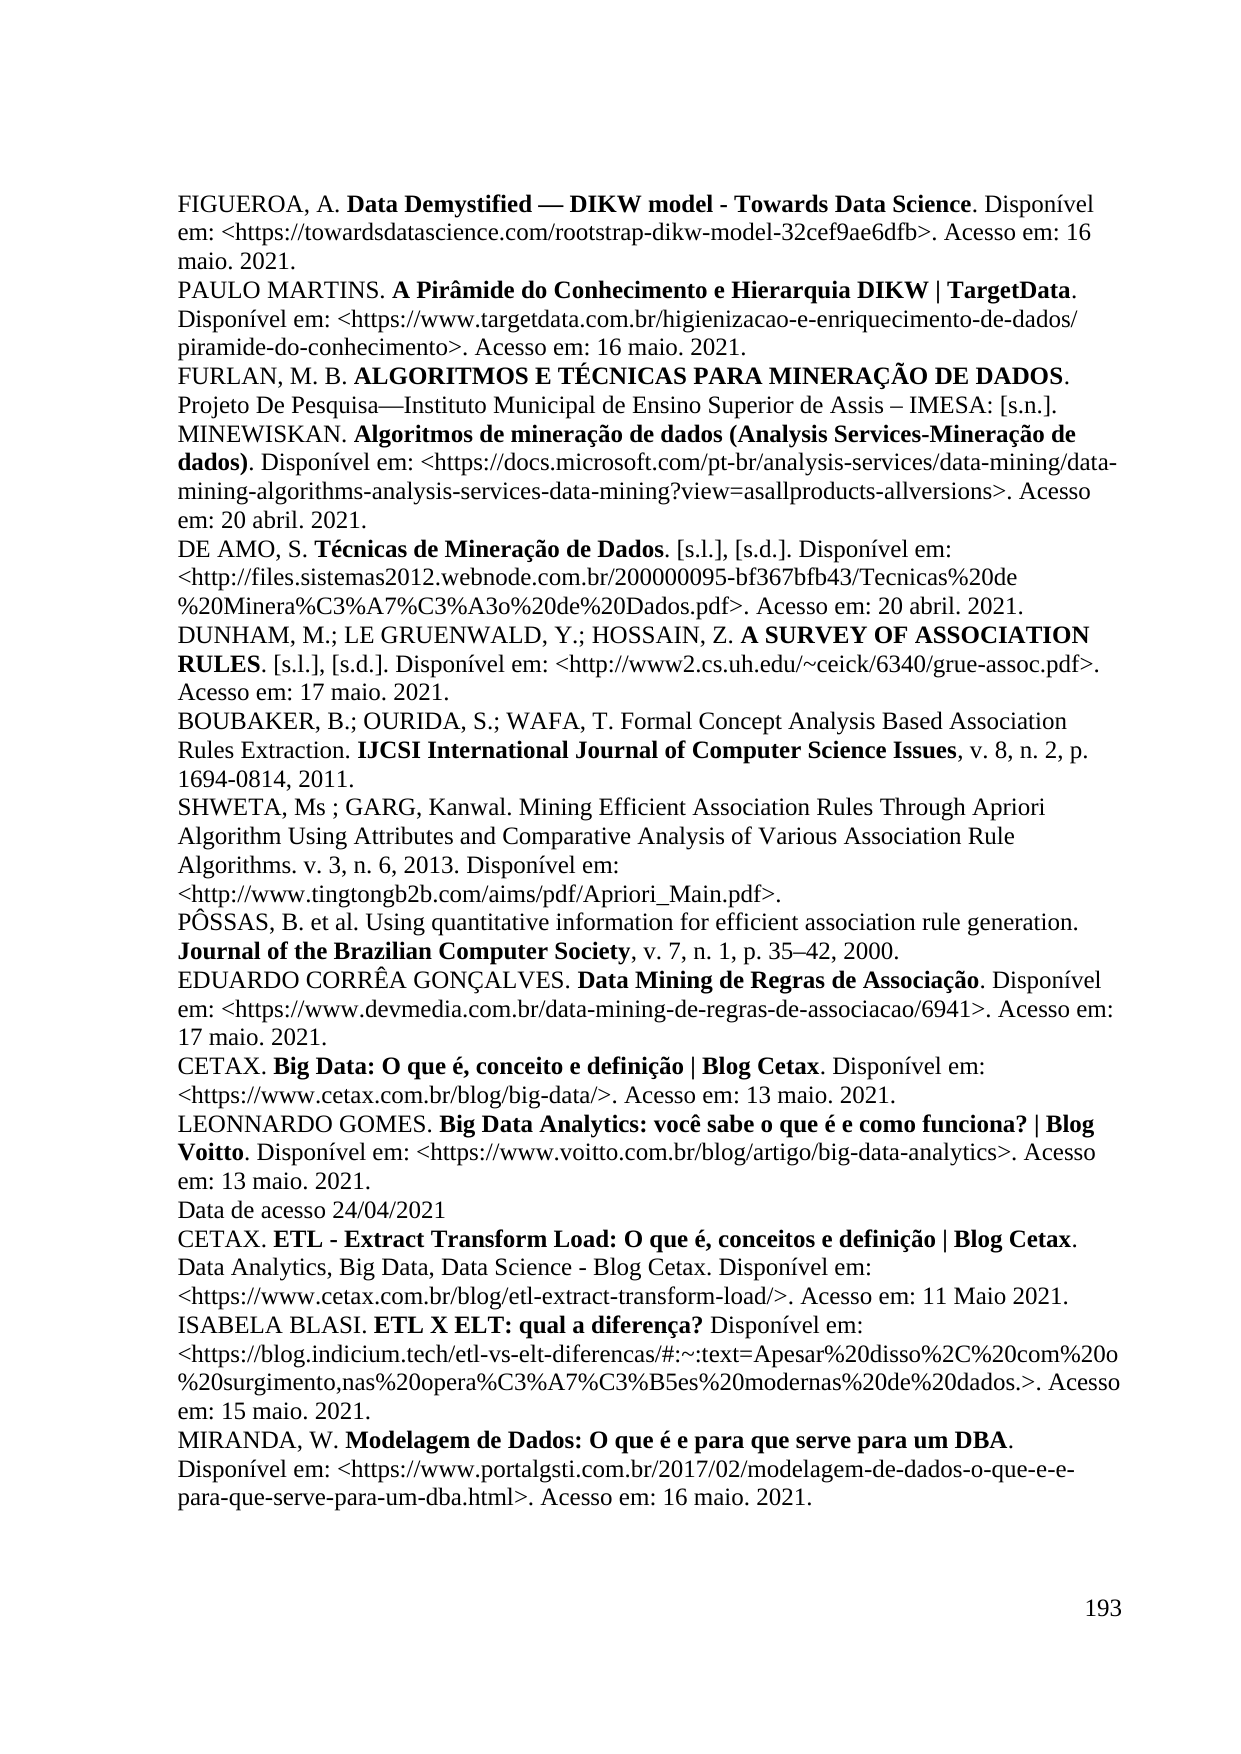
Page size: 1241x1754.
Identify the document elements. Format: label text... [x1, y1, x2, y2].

text PÔSSAS, B. et al. Using quantitative information for efficient association rule generation. Journal of the Brazilian Computer Society, v. 7, n. 1, p. 35–42, 2000. [177, 907, 1122, 965]
text MINEWISKAN. Algoritmos de mineração de dados (Analysis Services-Mineração de dados). Disponível em: <https://docs.microsoft.com/pt-br/analysis-services/data-mining/data-mining-algorithms-analysis-services-data-mining?view=asallproducts-allversions>. Acesso em: 20 abril. 2021. [177, 419, 1122, 534]
text FIGUEROA, A. Data Demystified — DIKW model - Towards Data Science. Disponível em: <https://towardsdatascience.com/rootstrap-dikw-model-32cef9ae6dfb>. Acesso em: 16 maio. 2021. [177, 189, 1122, 275]
text Data de acesso 24/04/2021 [177, 1195, 1122, 1224]
text DE AMO, S. Técnicas de Mineração de Dados. [s.l.], [s.d.]. Disponível em: <http://files.sistemas2012.webnode.com.br/200000095-bf367bfb43/Tecnicas%20de%20Minera%C3%A7%C3%A3o%20de%20Dados.pdf>. Acesso em: 20 abril. 2021. [177, 534, 1122, 620]
text FURLAN, M. B. ALGORITMOS E TÉCNICAS PARA MINERAÇÃO DE DADOS. Projeto De Pesquisa—Instituto Municipal de Ensino Superior de Assis – IMESA: [s.n.]. [177, 361, 1122, 419]
text SHWETA, Ms ; GARG, Kanwal. Mining Efficient Association Rules Through Apriori Algorithm Using Attributes and Comparative Analysis of Various Association Rule Algorithms. v. 3, n. 6, 2013. Disponível em: <http://www.tingtongb2b.com/aims/pdf/Apriori_Main.pdf>. [177, 792, 1122, 907]
text EDUARDO CORRÊA GONÇALVES. Data Mining de Regras de Associação. Disponível em: <https://www.devmedia.com.br/data-mining-de-regras-de-associacao/6941>. Acesso em: 17 maio. 2021. [177, 965, 1122, 1051]
text CETAX. Big Data: O que é, conceito e definição | Blog Cetax. Disponível em: <https://www.cetax.com.br/blog/big-data/>. Acesso em: 13 maio. 2021. [177, 1051, 1122, 1109]
text LEONNARDO GOMES. Big Data Analytics: você sabe o que é e como funciona? | Blog Voitto. Disponível em: <https://www.voitto.com.br/blog/artigo/big-data-analytics>. Acesso em: 13 maio. 2021. [177, 1109, 1122, 1195]
text PAULO MARTINS. A Pirâmide do Conhecimento e Hierarquia DIKW | TargetData. Disponível em: <https://www.targetdata.com.br/higienizacao-e-enriquecimento-de-dados/piramide-do-conhecimento>. Acesso em: 16 maio. 2021. [177, 275, 1122, 361]
text ISABELA BLASI. ETL X ELT: qual a diferença? Disponível em: <https://blog.indicium.tech/etl-vs-elt-diferencas/#:~:text=Apesar%20disso%2C%20com%20o%20surgimento,nas%20opera%C3%A7%C3%B5es%20modernas%20de%20dados.>. Acesso em: 15 maio. 2021.‌ [177, 1310, 1122, 1425]
text MIRANDA, W. Modelagem de Dados: O que é e para que serve para um DBA. Disponível em: <https://www.portalgsti.com.br/2017/02/modelagem-de-dados-o-que-e-e-para-que-serve-para-um-dba.html>. Acesso em: 16 maio. 2021. [177, 1425, 1122, 1511]
text BOUBAKER, B.; OURIDA, S.; WAFA, T. Formal Concept Analysis Based Association Rules Extraction. IJCSI International Journal of Computer Science Issues, v. 8, n. 2, p. 1694-0814, 2011. [177, 706, 1122, 792]
text CETAX. ETL - Extract Transform Load: O que é, conceitos e definição | Blog Cetax. Data Analytics, Big Data, Data Science - Blog Cetax. Disponível em: <https://www.cetax.com.br/blog/etl-extract-transform-load/>. Acesso em: 11 Maio 2021. [177, 1224, 1122, 1310]
text DUNHAM, M.; LE GRUENWALD, Y.; HOSSAIN, Z. A SURVEY OF ASSOCIATION RULES. [s.l.], [s.d.]. Disponível em: <http://www2.cs.uh.edu/~ceick/6340/grue-assoc.pdf>. Acesso em: 17 maio. 2021. [177, 620, 1122, 706]
